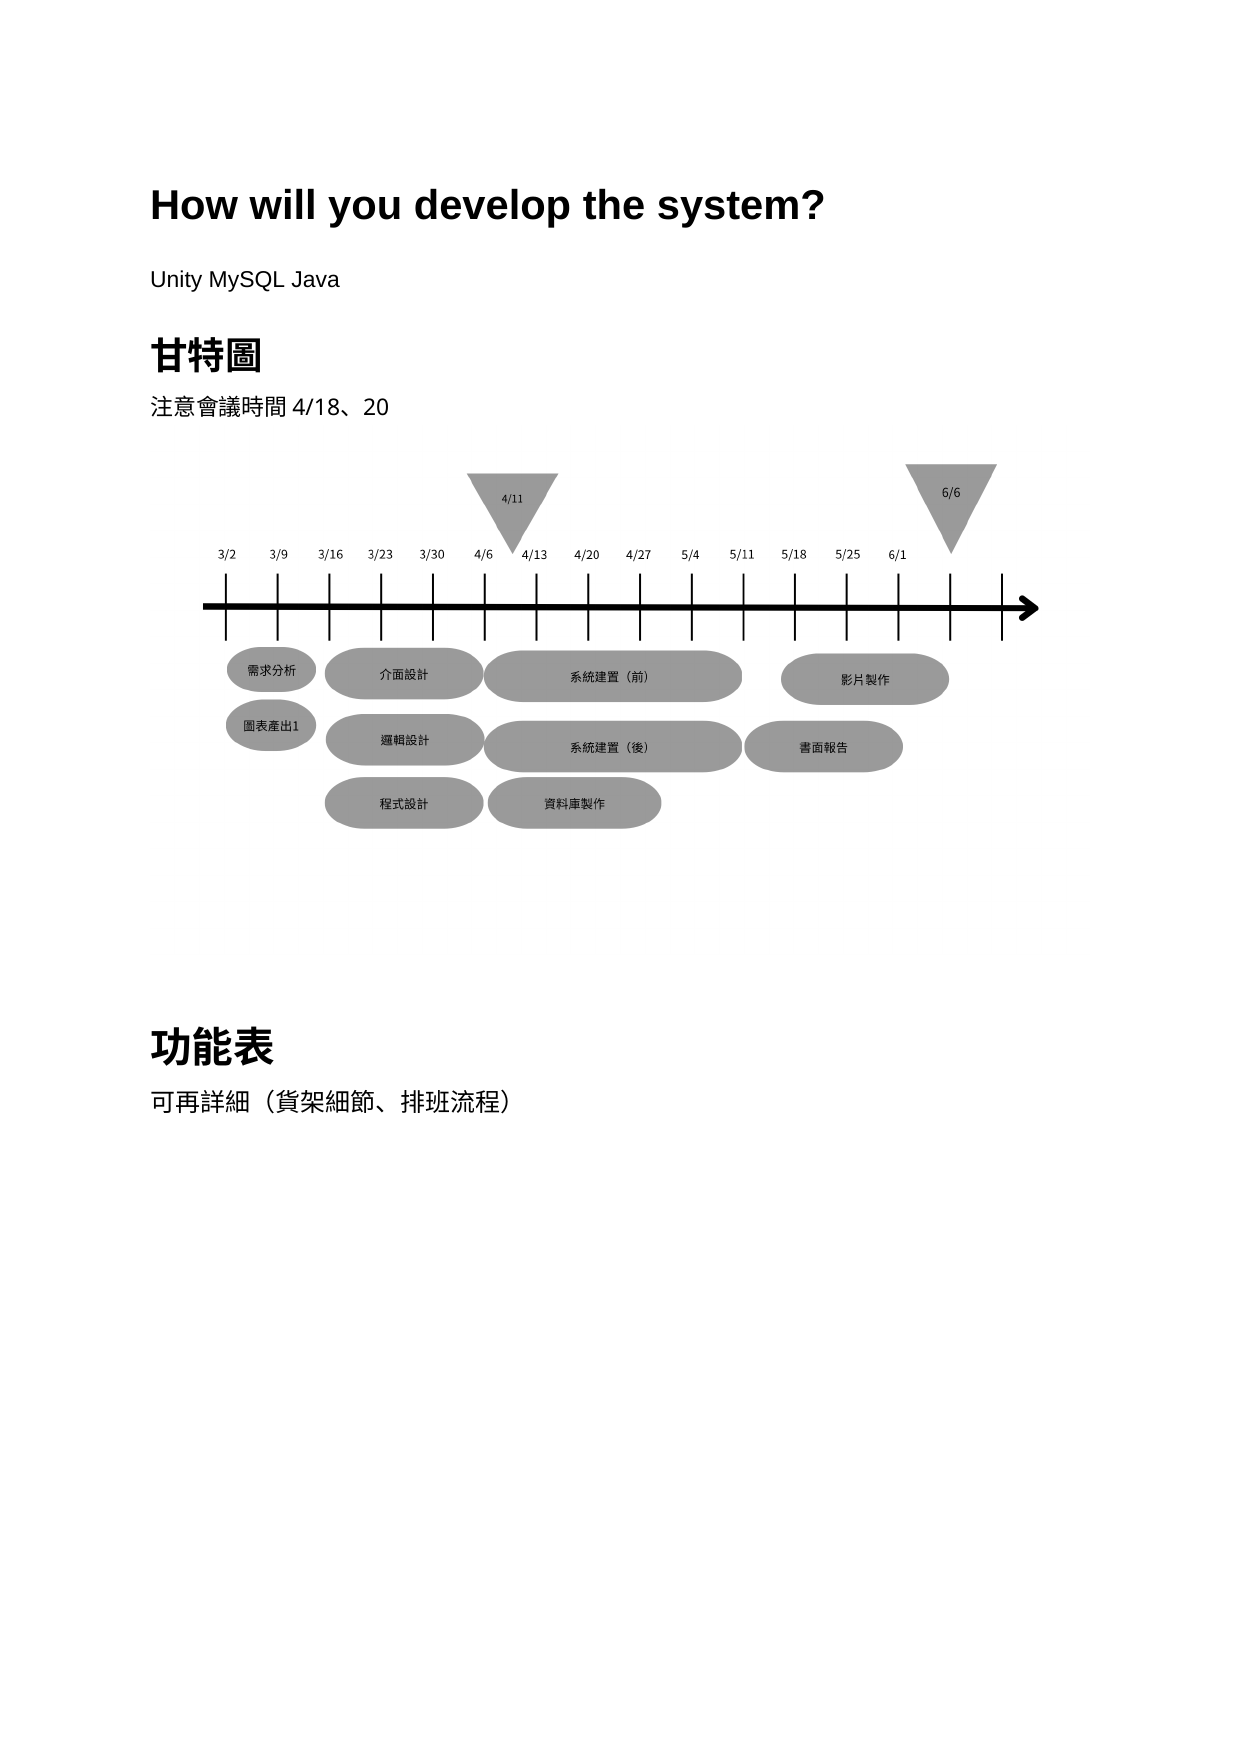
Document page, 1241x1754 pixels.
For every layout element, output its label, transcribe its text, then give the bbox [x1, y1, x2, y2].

text 甘特圖 [150, 326, 1090, 380]
text 功能表 [150, 1014, 1090, 1074]
text 可再詳細（貨架細節、排班流程） [150, 1083, 1090, 1119]
text How will you develop the system? [150, 180, 1090, 228]
text Unity MySQL Java [150, 266, 1090, 292]
text 注意會議時間4/18、20 [150, 388, 1090, 425]
picture [150, 425, 1091, 955]
